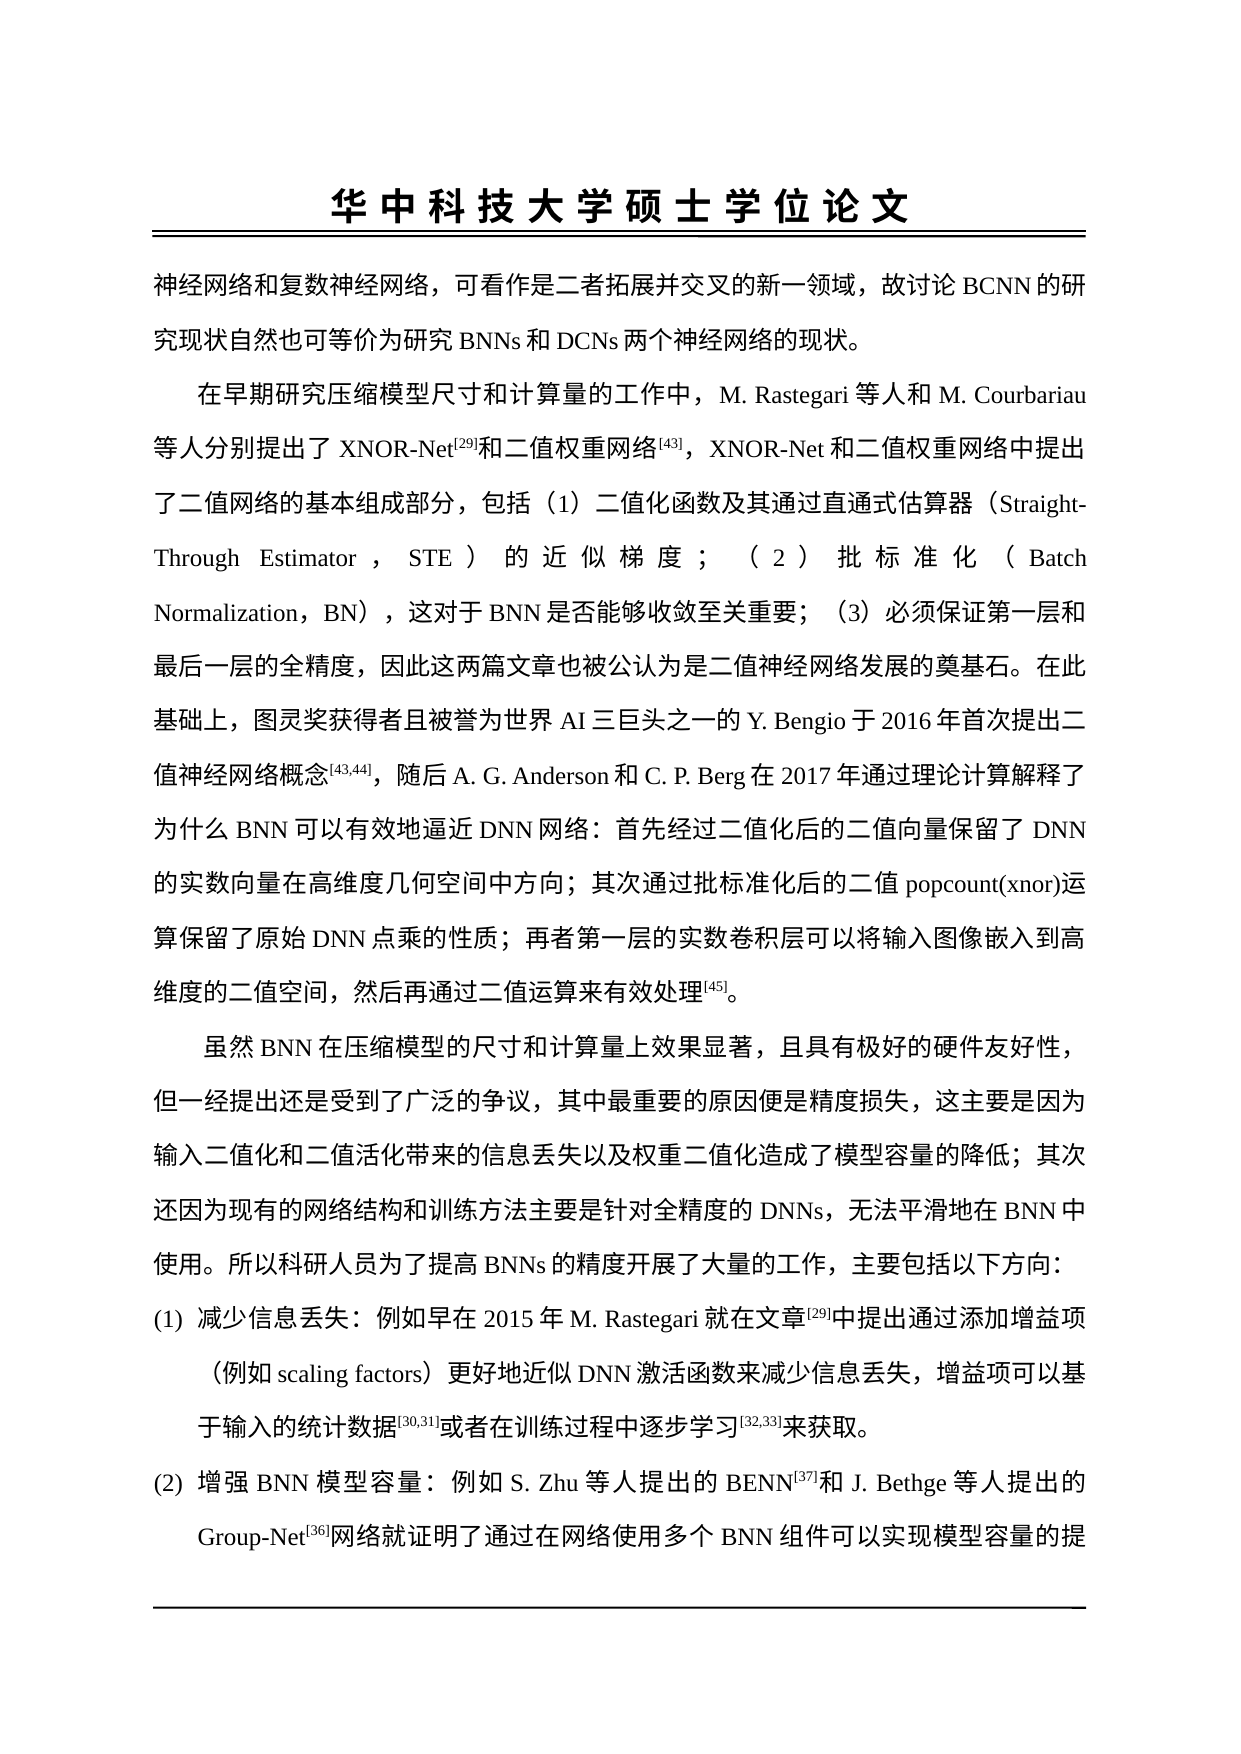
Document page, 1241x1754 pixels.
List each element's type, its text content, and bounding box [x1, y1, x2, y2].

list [153, 1462, 1087, 1553]
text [153, 266, 1087, 356]
list 减少信息丢失：例如早在2015年M. Rastegari就在文章[29]中提出通过添加增益项（例如scaling factors）更好地近似DNN激活函数来减少信息丢失，增益项可以基于输入的统计数据[30,31]或者在训练过程中逐步学习[32,33]来获取。 [153, 1299, 1087, 1444]
text 在早期研究压缩模型尺寸和计算量的工作中，M. Rastegari等人和M. Courbariau等人分别提出了XNOR-Net[29]和二值权重网络[43]，XNOR-Net和二值权重网络中提出了二值网络的基本组成部分，包括（1）二值化函数及其通过直通式估算器（Straight-Through Estimator，STE）的近似梯度；（2）批标准化（Batch Normalization，BN），这对于BNN是否能够收敛至关重要；（3）必须保证第一层和最后一层的全精度，因此这两篇文章也被公认为是二值神经网络发展的奠基石。在此基础上，图灵奖获得者且被誉为世界AI三巨头之一的Y. Bengio于2016年首次提出二值神经网络概念[43,44]，随后A. G. Anderson和C. P. Berg在2017年通过理论计算解释了为什么BNN可以有效地逼近DNN网络：首先经过二值化后的二值向量保留了DNN的实数向量在高维度几何空间中方向；其次通过批标准化后的二值popcount(xnor)运算保留了原始DNN点乘的性质；再者第一层的实数卷积层可以将输入图像嵌入到高维度的二值空间，然后再通过二值运算来有效处理[45]。 [153, 374, 1087, 1009]
text 虽然BNN在压缩模型的尺寸和计算量上效果显著，且具有极好的硬件友好性，但一经提出还是受到了广泛的争议，其中最重要的原因便是精度损失，这主要是因为输入二值化和二值活化带来的信息丢失以及权重二值化造成了模型容量的降低；其次还因为现有的网络结构和训练方法主要是针对全精度的DNNs，无法平滑地在BNN中使用。所以科研人员为了提高BNNs的精度开展了大量的工作，主要包括以下方向： [153, 1027, 1087, 1281]
